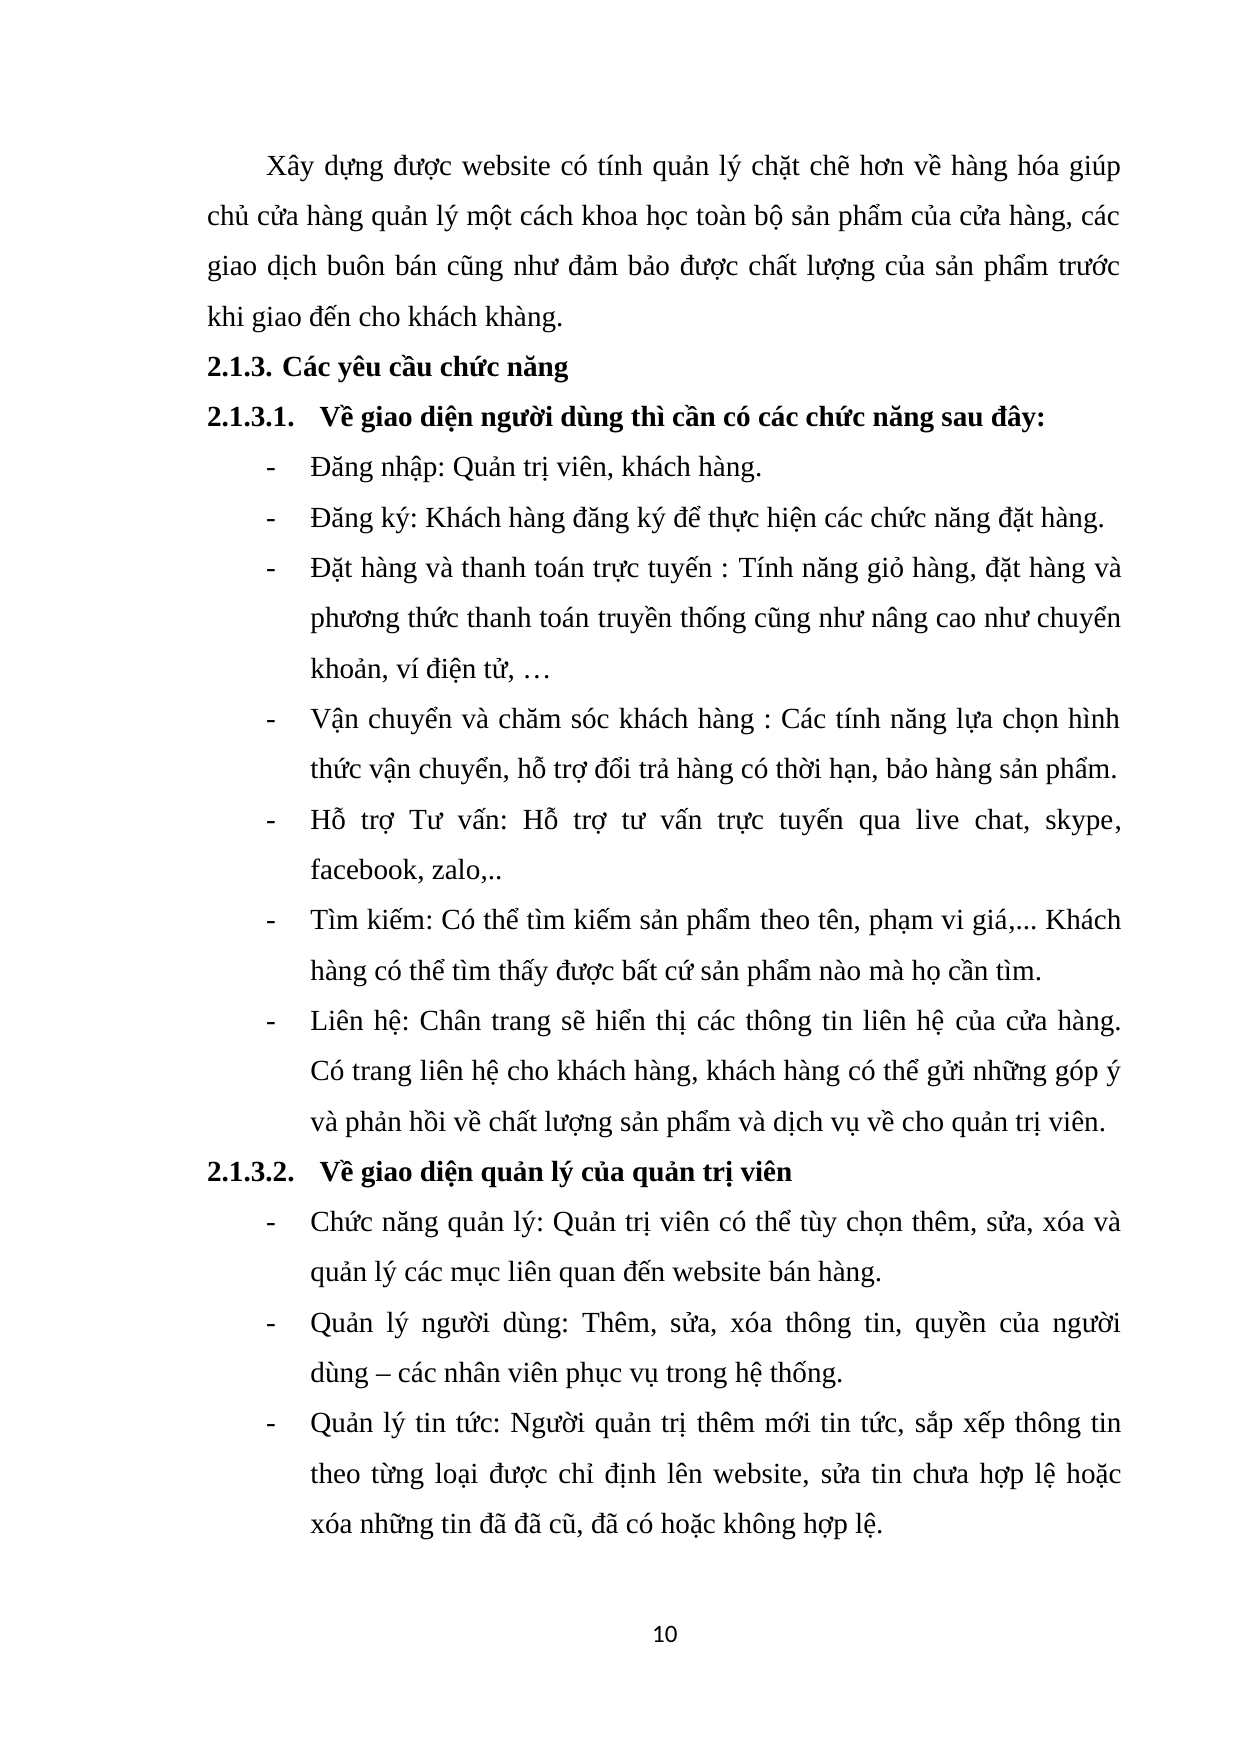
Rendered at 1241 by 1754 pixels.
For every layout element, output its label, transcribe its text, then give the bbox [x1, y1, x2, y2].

list Vận chuyển và chăm sóc khách hàng : Các tính năng lựa chọn hình thức vận chuyển, hỗ trợ đổi trả hàng có thời hạn, bảo hàng sản phẩm. [266, 701, 1122, 785]
list Hỗ trợ Tư vấn: Hỗ trợ tư vấn trực tuyến qua live chat, skype, facebook, zalo,.. [266, 802, 1122, 886]
list Về giao diện người dùng thì cần có các chức năng sau đây: [207, 399, 1122, 433]
list Liên hệ: Chân trang sẽ hiển thị các thông tin liên hệ của cửa hàng. Có trang liên hệ cho khách hàng, khách hàng có thể gửi những góp ý và phản hồi về chất lượng sản phẩm và dịch vụ về cho quản trị viên. [266, 1003, 1122, 1137]
list Quản lý tin tức: Người quản trị thêm mới tin tức, sắp xếp thông tin theo từng loại được chỉ định lên website, sửa tin chưa hợp lệ hoặc xóa những tin đã đã cũ, đã có hoặc không hợp lệ. [266, 1406, 1122, 1540]
list Đặt hàng và thanh toán trực tuyến : Tính năng giỏ hàng, đặt hàng và phương thức thanh toán truyền thống cũng như nâng cao như chuyển khoản, ví điện tử, … [266, 550, 1122, 684]
list Các yêu cầu chức năng [207, 349, 1122, 382]
list Quản lý người dùng: Thêm, sửa, xóa thông tin, quyền của người dùng – các nhân viên phục vụ trong hệ thống. [266, 1305, 1122, 1389]
list Về giao diện quản lý của quản trị viên [207, 1154, 1122, 1187]
list Chức năng quản lý: Quản trị viên có thể tùy chọn thêm, sửa, xóa và quản lý các mục liên quan đến website bán hàng. [266, 1204, 1122, 1288]
text Xây dựng được website có tính quản lý chặt chẽ hơn về hàng hóa giúp chủ cửa hàng quản lý một cách khoa học toàn bộ sản phẩm của cửa hàng, các giao dịch buôn bán cũng như đảm bảo được chất lượng của sản phẩm trước khi giao đến cho khách khàng. [207, 148, 1122, 332]
list Đăng nhập: Quản trị viên, khách hàng. [266, 449, 1122, 483]
list Tìm kiếm: Có thể tìm kiếm sản phẩm theo tên, phạm vi giá,... Khách hàng có thể tìm thấy được bất cứ sản phẩm nào mà họ cần tìm. [266, 902, 1122, 986]
list Đăng ký: Khách hàng đăng ký để thực hiện các chức năng đặt hàng. [266, 500, 1122, 533]
